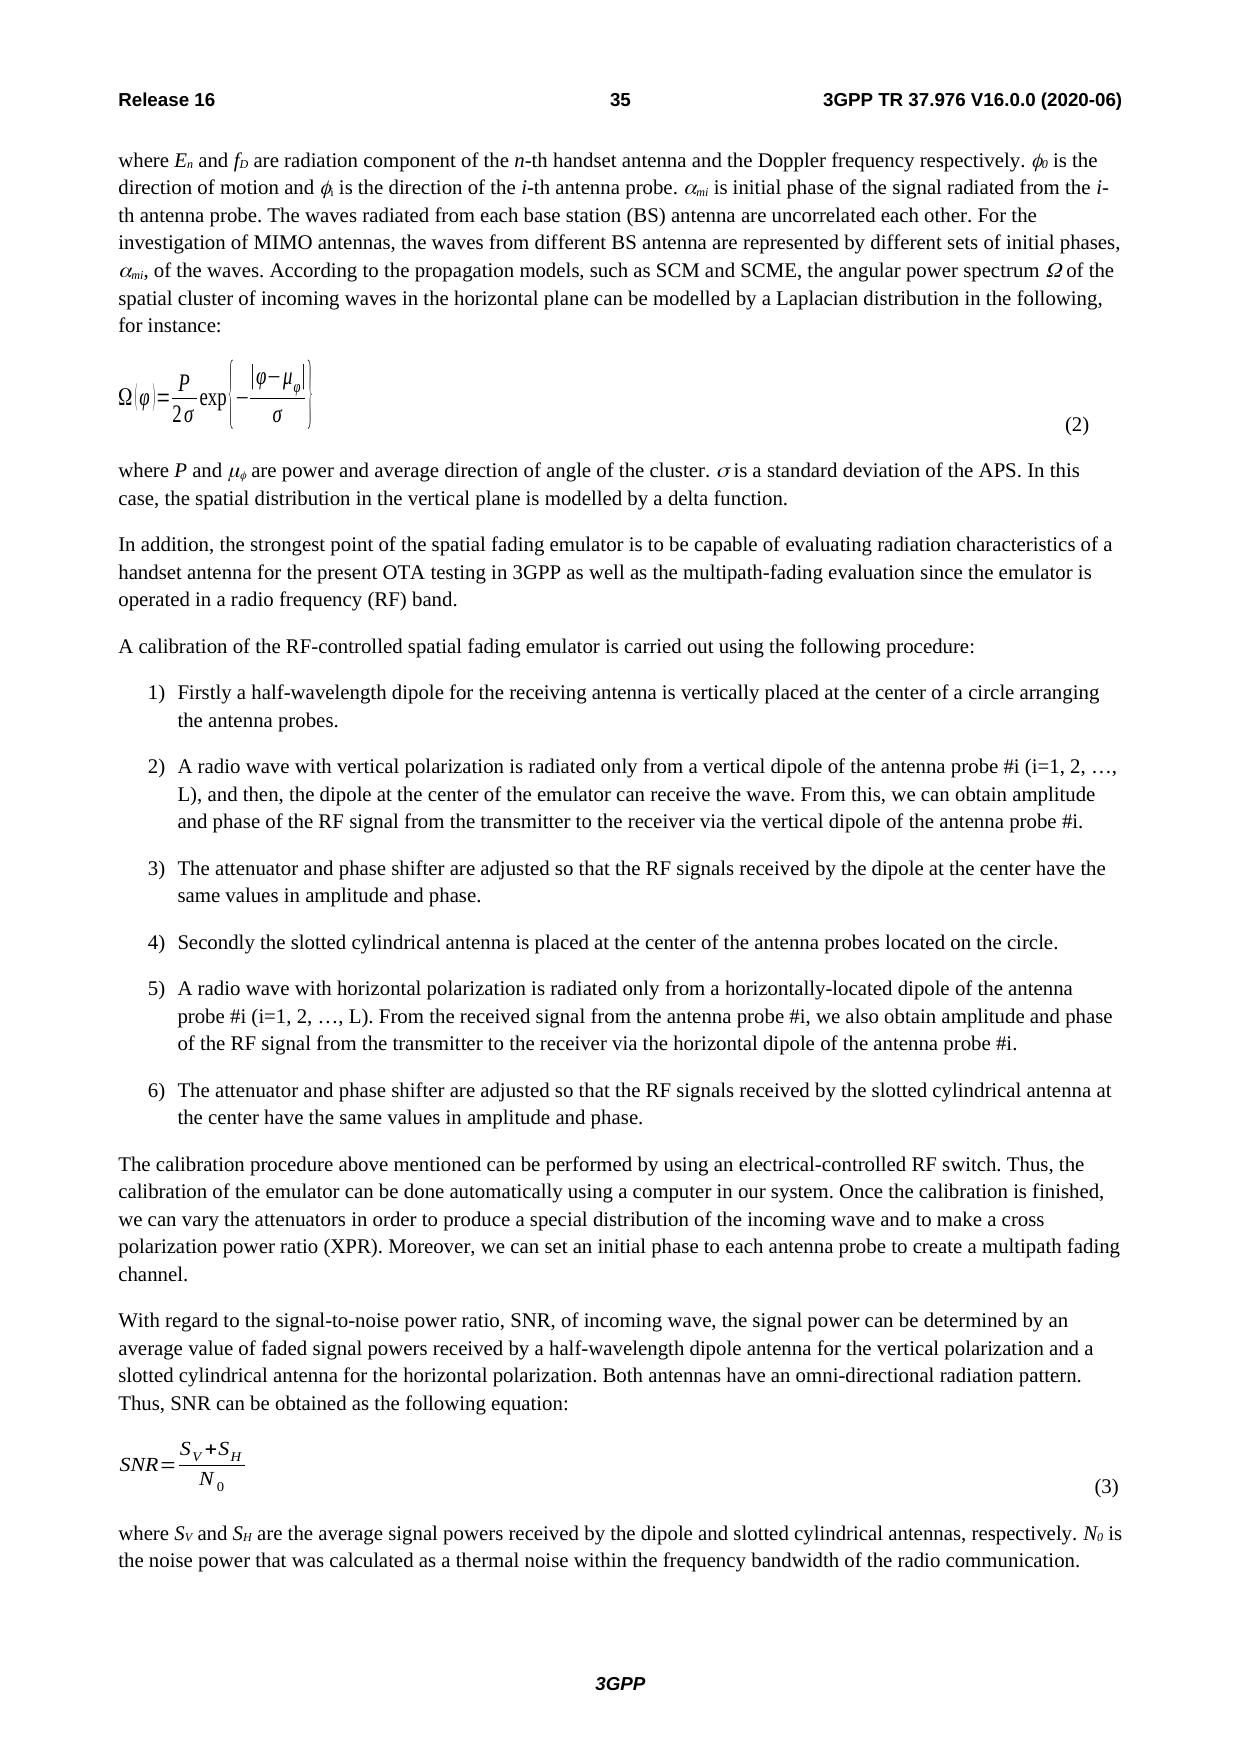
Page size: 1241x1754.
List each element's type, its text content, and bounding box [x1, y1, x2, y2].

text With regard to the signal-to-noise power ratio, SNR, of incoming wave, the signal power can be determined by an average value of faded signal powers received by a half-wavelength dipole antenna for the vertical polarization and a slotted cylindrical antenna for the horizontal polarization. Both antennas have an omni-directional radiation pattern. Thus, SNR can be obtained as the following equation: [118, 1308, 1122, 1415]
text where En and fD are radiation component of the n-th handset antenna and the Doppler frequency respectively. 0 is the direction of motion and i is the direction of the i-th antenna probe. mi is initial phase of the signal radiated from the i-th antenna probe. The waves radiated from each base station (BS) antenna are uncorrelated each other. For the investigation of MIMO antennas, the waves from different BS antenna are represented by different sets of initial phases, mi, of the waves. According to the propagation models, such as SCM and SCME, the angular power spectrum  of the spatial cluster of incoming waves in the horizontal plane can be modelled by a Laplacian distribution in the following, for instance: [118, 147, 1122, 337]
text 6) The attenuator and phase shifter are adjusted so that the RF signals received by the slotted cylindrical antenna at the center have the same values in amplitude and phase. [148, 1077, 1122, 1129]
text 1) Firstly a half-wavelength dipole for the receiving antenna is vertically placed at the center of a circle arranging the antenna probes. [148, 680, 1122, 732]
text 4) Secondly the slotted cylindrical antenna is placed at the center of the antenna probes located on the circle. [148, 929, 1122, 954]
text The calibration procedure above mentioned can be performed by using an electrical-controlled RF switch. Thus, the calibration of the emulator can be done automatically using a computer in our system. Once the calibration is finished, we can vary the attenuators in order to produce a special distribution of the incoming wave and to make a cross polarization power ratio (XPR). Moreover, we can set an initial phase to each antenna probe to create a multipath fading channel. [118, 1151, 1122, 1286]
text where SV and SH are the average signal powers received by the dipole and slotted cylindrical antennas, respectively. N0 is the noise power that was calculated as a thermal noise within the frequency bandwidth of the radio communication. [118, 1521, 1122, 1572]
text where P and  are power and average direction of angle of the cluster.  is a standard deviation of the APS. In this case, the spatial distribution in the vertical plane is modelled by a delta function. [118, 458, 1122, 510]
text (3) [118, 1437, 1122, 1498]
text In addition, the strongest point of the spatial fading emulator is to be capable of evaluating radiation characteristics of a handset antenna for the present OTA testing in 3GPP as well as the multipath-fading evaluation since the emulator is operated in a radio frequency (RF) band. [118, 532, 1122, 611]
text A calibration of the RF-controlled spatial fading emulator is carried out using the following procedure: [118, 634, 1122, 658]
text (2) [118, 359, 1122, 436]
text 2) A radio wave with vertical polarization is radiated only from a vertical dipole of the antenna probe #i (i=1, 2, …, L), and then, the dipole at the center of the emulator can receive the wave. From this, we can obtain amplitude and phase of the RF signal from the transmitter to the receiver via the vertical dipole of the antenna probe #i. [148, 754, 1122, 833]
text 5) A radio wave with horizontal polarization is radiated only from a horizontally-located dipole of the antenna probe #i (i=1, 2, …, L). From the received signal from the antenna probe #i, we also obtain amplitude and phase of the RF signal from the transmitter to the receiver via the horizontal dipole of the antenna probe #i. [148, 976, 1122, 1055]
text 3) The attenuator and phase shifter are adjusted so that the RF signals received by the dipole at the center have the same values in amplitude and phase. [148, 856, 1122, 907]
